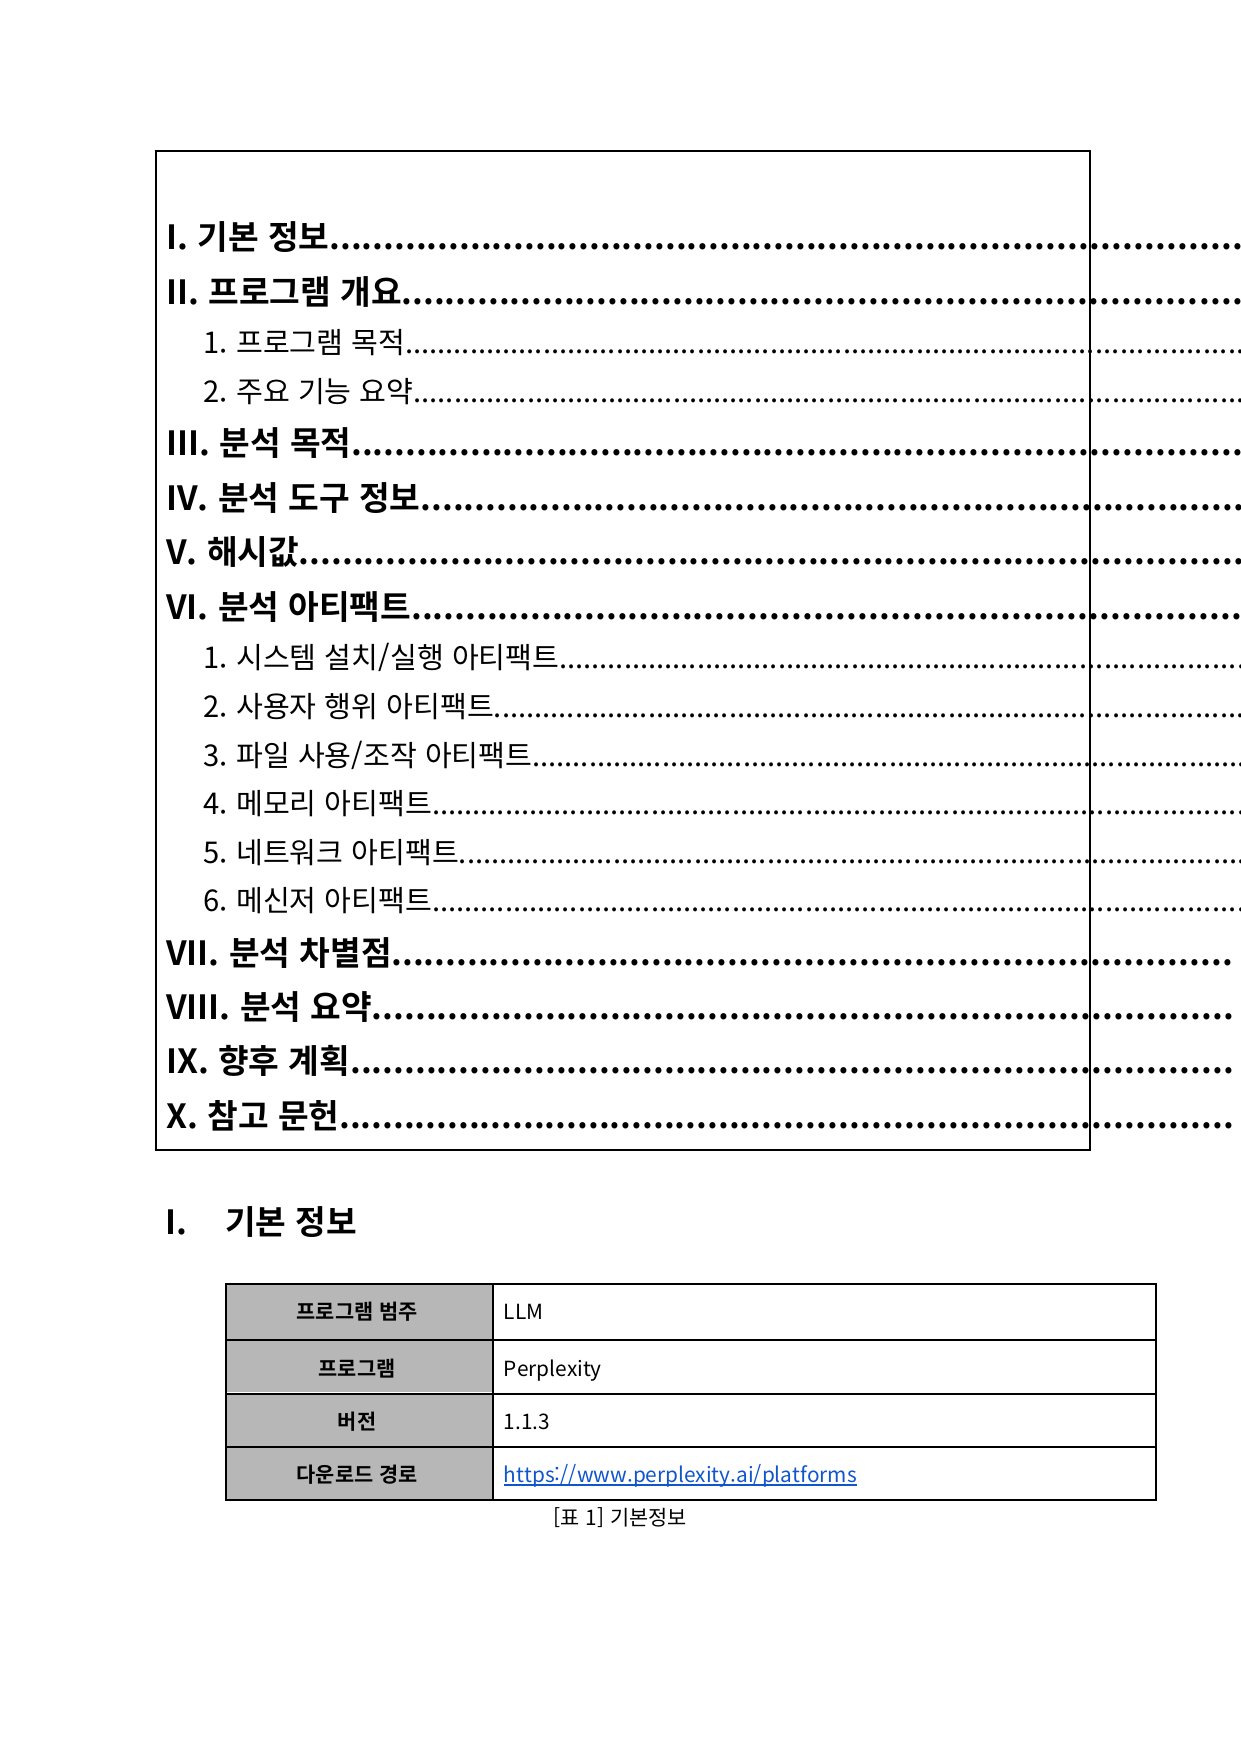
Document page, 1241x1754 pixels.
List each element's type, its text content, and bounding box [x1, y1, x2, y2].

table_header 프로그램 범주 [227, 1285, 492, 1339]
text [표 1] 기본정보 [150, 1501, 1090, 1531]
table_cell 1.1.3 [494, 1395, 1155, 1446]
table_cell 프로그램 [227, 1341, 492, 1392]
table_cell https://www.perplexity.ai/platforms [494, 1448, 1155, 1499]
table_header LLM [494, 1285, 1155, 1339]
table_cell 버전 [227, 1395, 492, 1446]
table_cell Perplexity [494, 1341, 1155, 1392]
subtitle 기본 정보 [187, 1196, 1084, 1244]
table_cell 다운로드 경로 [227, 1448, 492, 1499]
